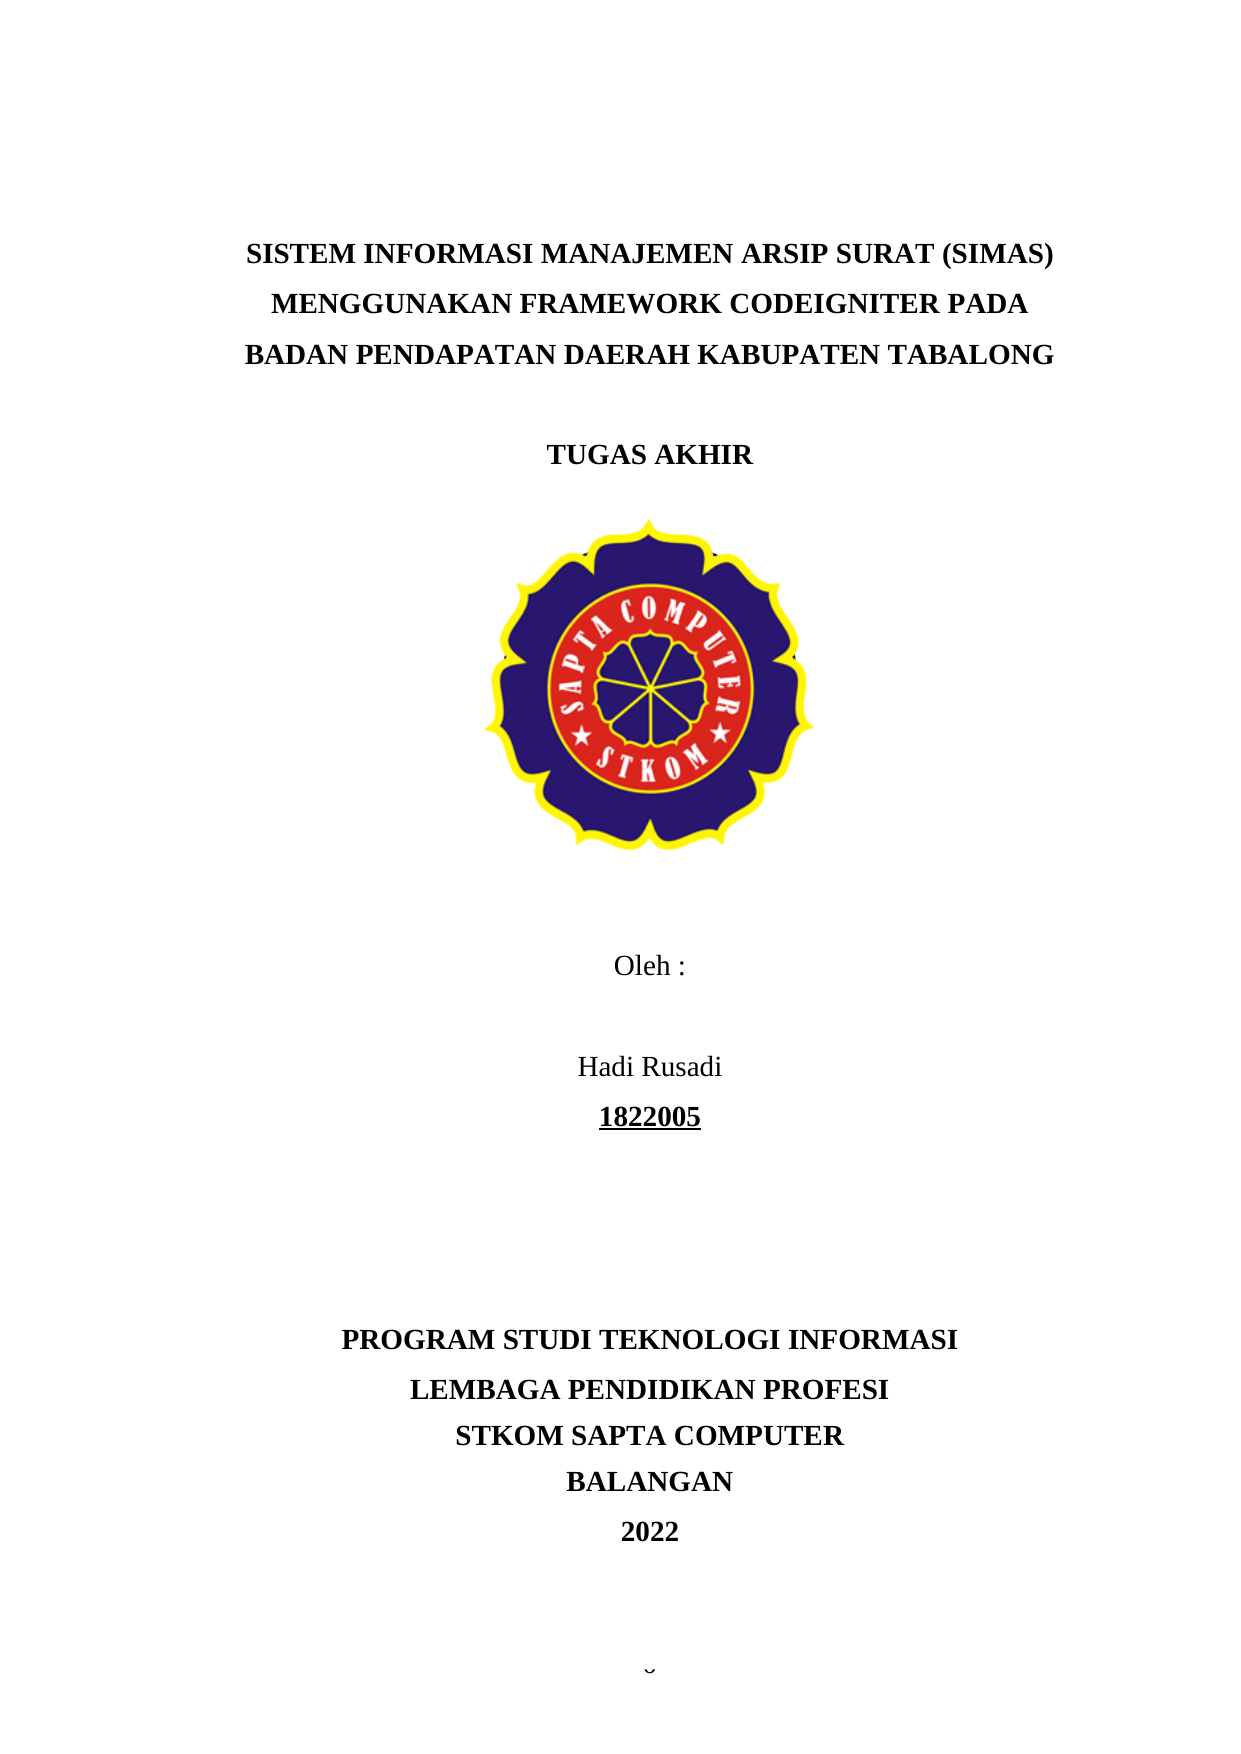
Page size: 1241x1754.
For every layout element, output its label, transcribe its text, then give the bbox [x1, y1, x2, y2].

text TUGAS AKHIR [236, 437, 1063, 471]
text Oleh : [236, 948, 1063, 982]
text LEMBAGA PENDIDIKAN PROFESI [236, 1372, 1063, 1406]
text SISTEM INFORMASI MANAJEMEN ARSIP SURAT (SIMAS) MENGGUNAKAN FRAMEWORK CODEIGNITER PADA BADAN PENDAPATAN DAERAH KABUPATEN TABALONG [236, 236, 1063, 370]
picture [480, 508, 818, 860]
text 1822005 [236, 1099, 1063, 1132]
text BALANGAN [236, 1464, 1063, 1498]
text STKOM SAPTA COMPUTER [236, 1418, 1063, 1452]
text 2022 [236, 1514, 1063, 1548]
text PROGRAM STUDI TEKNOLOGI INFORMASI [236, 1322, 1063, 1355]
text Hadi Rusadi [236, 1049, 1063, 1082]
